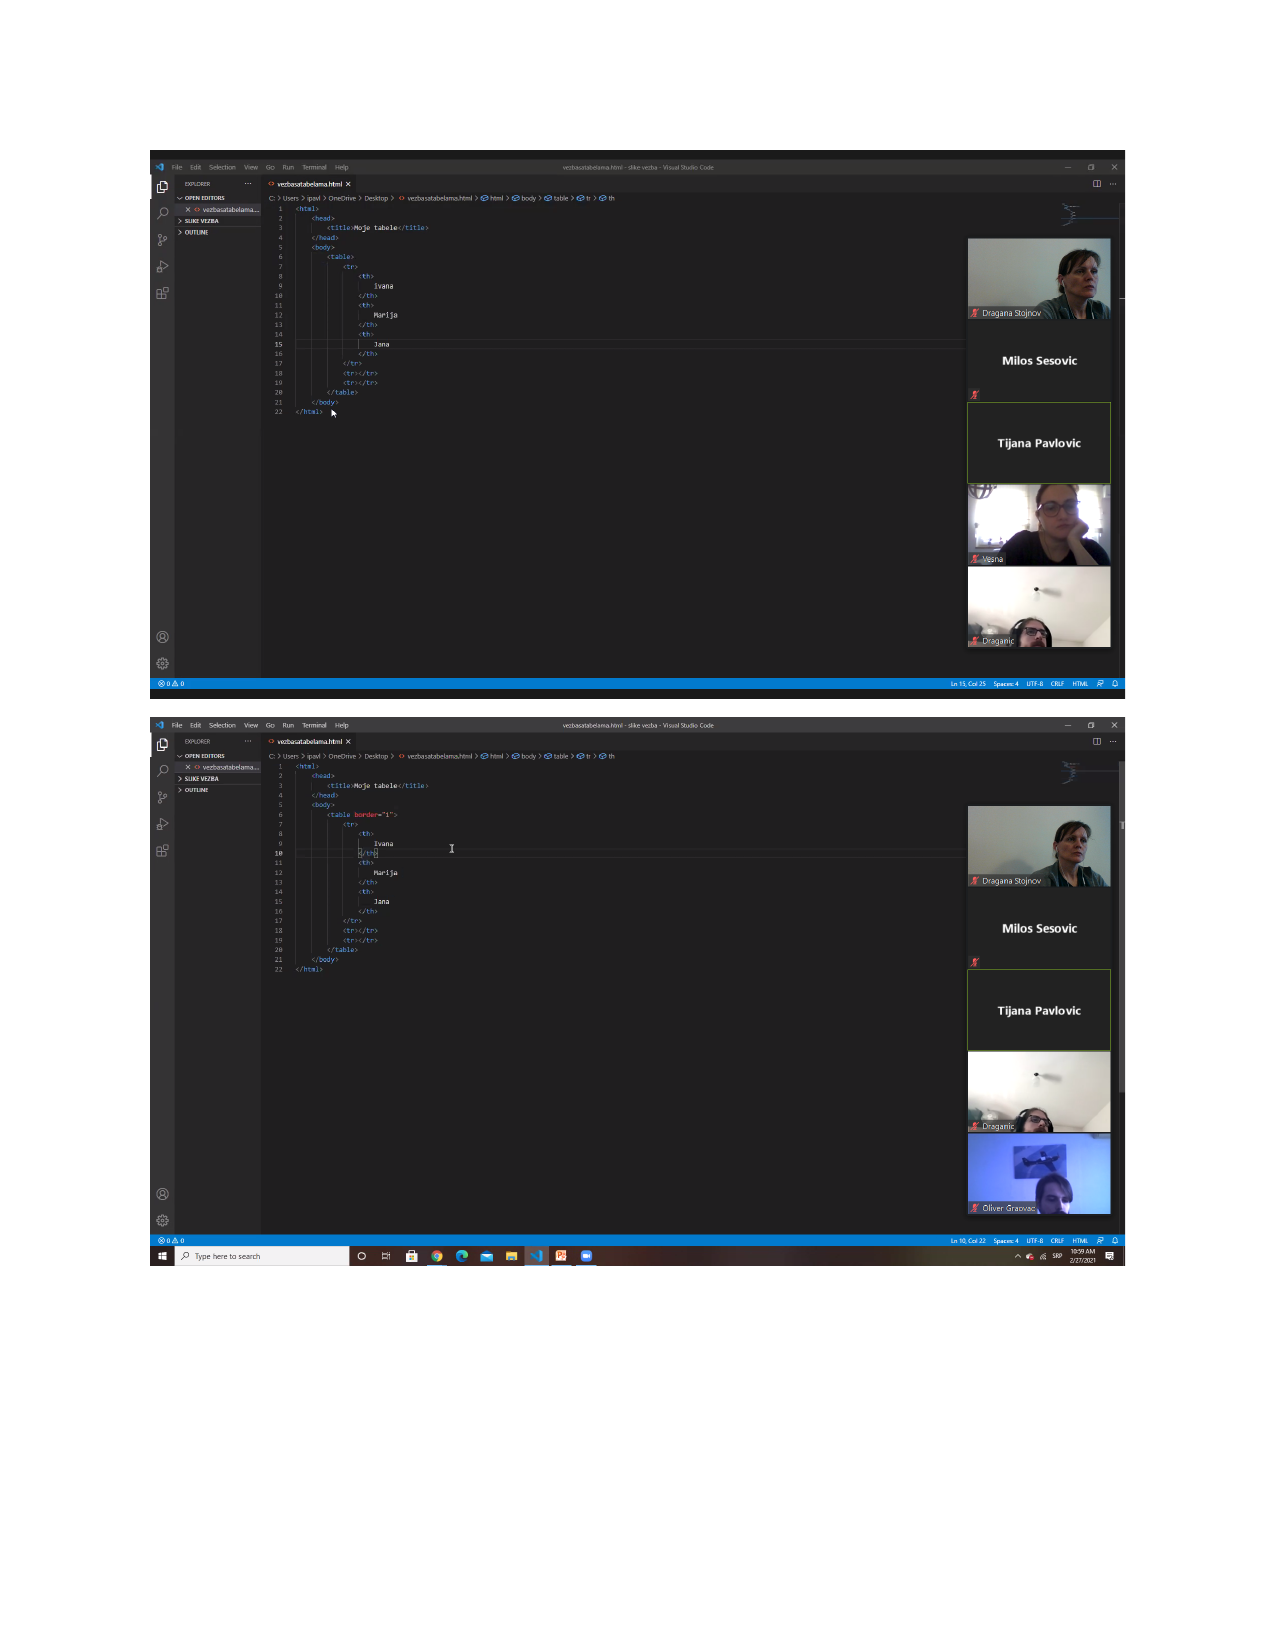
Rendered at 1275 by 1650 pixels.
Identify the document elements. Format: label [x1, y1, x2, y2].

picture [150, 150, 1125, 699]
picture [150, 717, 1125, 1266]
